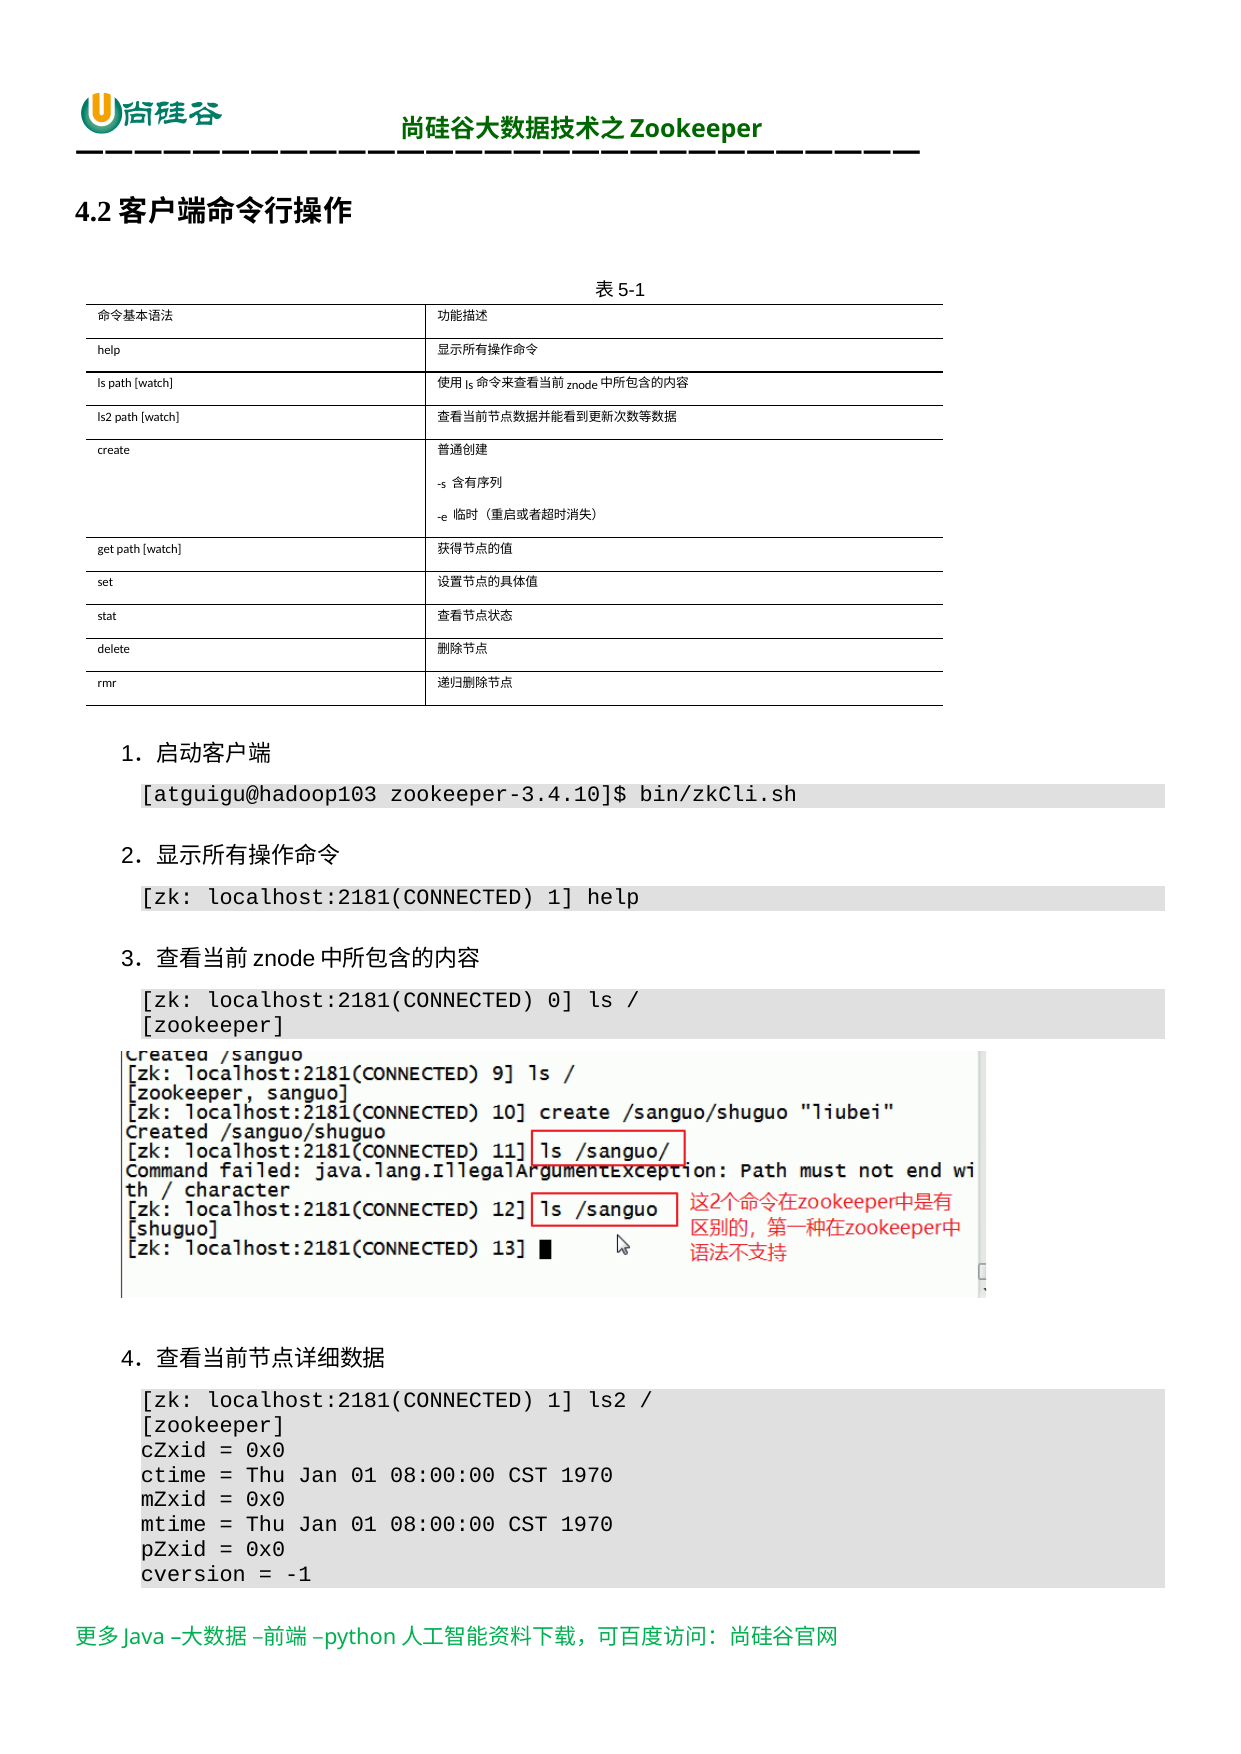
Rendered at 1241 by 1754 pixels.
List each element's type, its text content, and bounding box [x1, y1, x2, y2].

text mtime = Thu Jan 01 08:00:00 CST 1970 [141, 1513, 1165, 1538]
text 4．查看当前节点详细数据 [75, 1324, 1165, 1389]
table_cell 设置节点的具体值 [426, 572, 943, 604]
text pZxid = 0x0 [141, 1538, 1165, 1563]
text 2．显示所有操作命令 [75, 821, 1165, 886]
table_cell get path [watch] [86, 538, 425, 571]
text [zookeeper] [141, 1014, 1165, 1039]
text [atguigu@hadoop103 zookeeper-3.4.10]$ bin/zkCli.sh [141, 784, 1165, 808]
table_cell 递归删除节点 [426, 672, 943, 705]
picture [75, 88, 226, 138]
table_cell 查看当前节点数据并能看到更新次数等数据 [426, 406, 943, 438]
text [zk: localhost:2181(CONNECTED) 1] help [141, 886, 1165, 911]
text ctime = Thu Jan 01 08:00:00 CST 1970 [141, 1464, 1165, 1489]
table_cell set [86, 572, 425, 604]
table_cell 获得节点的值 [426, 538, 943, 571]
table_cell stat [86, 605, 425, 638]
table_cell ls2 path [watch] [86, 406, 425, 438]
table_cell create [86, 440, 425, 537]
text 3．查看当前znode中所包含的内容 [75, 924, 1165, 989]
table_cell ls path [watch] [86, 373, 425, 405]
table_cell 显示所有操作命令 [426, 339, 943, 371]
table_cell 普通创建 -s 含有序列 -e 临时（重启或者超时消失） [426, 440, 943, 537]
table_cell delete [86, 639, 425, 671]
text mZxid = 0x0 [141, 1489, 1165, 1513]
table_cell 使用 ls 命令来查看当前znode中所包含的内容 [426, 373, 943, 405]
text [zk: localhost:2181(CONNECTED) 1] ls2 / [141, 1389, 1165, 1414]
picture [120, 1051, 987, 1298]
table_cell help [86, 339, 425, 371]
text [zookeeper] [141, 1414, 1165, 1439]
table_cell rmr [86, 672, 425, 705]
text [zk: localhost:2181(CONNECTED) 0] ls / [141, 989, 1165, 1014]
table_header 命令基本语法 [86, 305, 425, 338]
text cZxid = 0x0 [141, 1439, 1165, 1464]
text cversion = -1 [141, 1563, 1165, 1588]
subtitle 4.2 客户端命令行操作 [75, 176, 1165, 241]
table_header 功能描述 [426, 305, 943, 338]
text 表5-1 [75, 272, 1165, 304]
table_cell 查看节点状态 [426, 605, 943, 638]
table_cell 删除节点 [426, 639, 943, 671]
text 1．启动客户端 [75, 719, 1165, 784]
